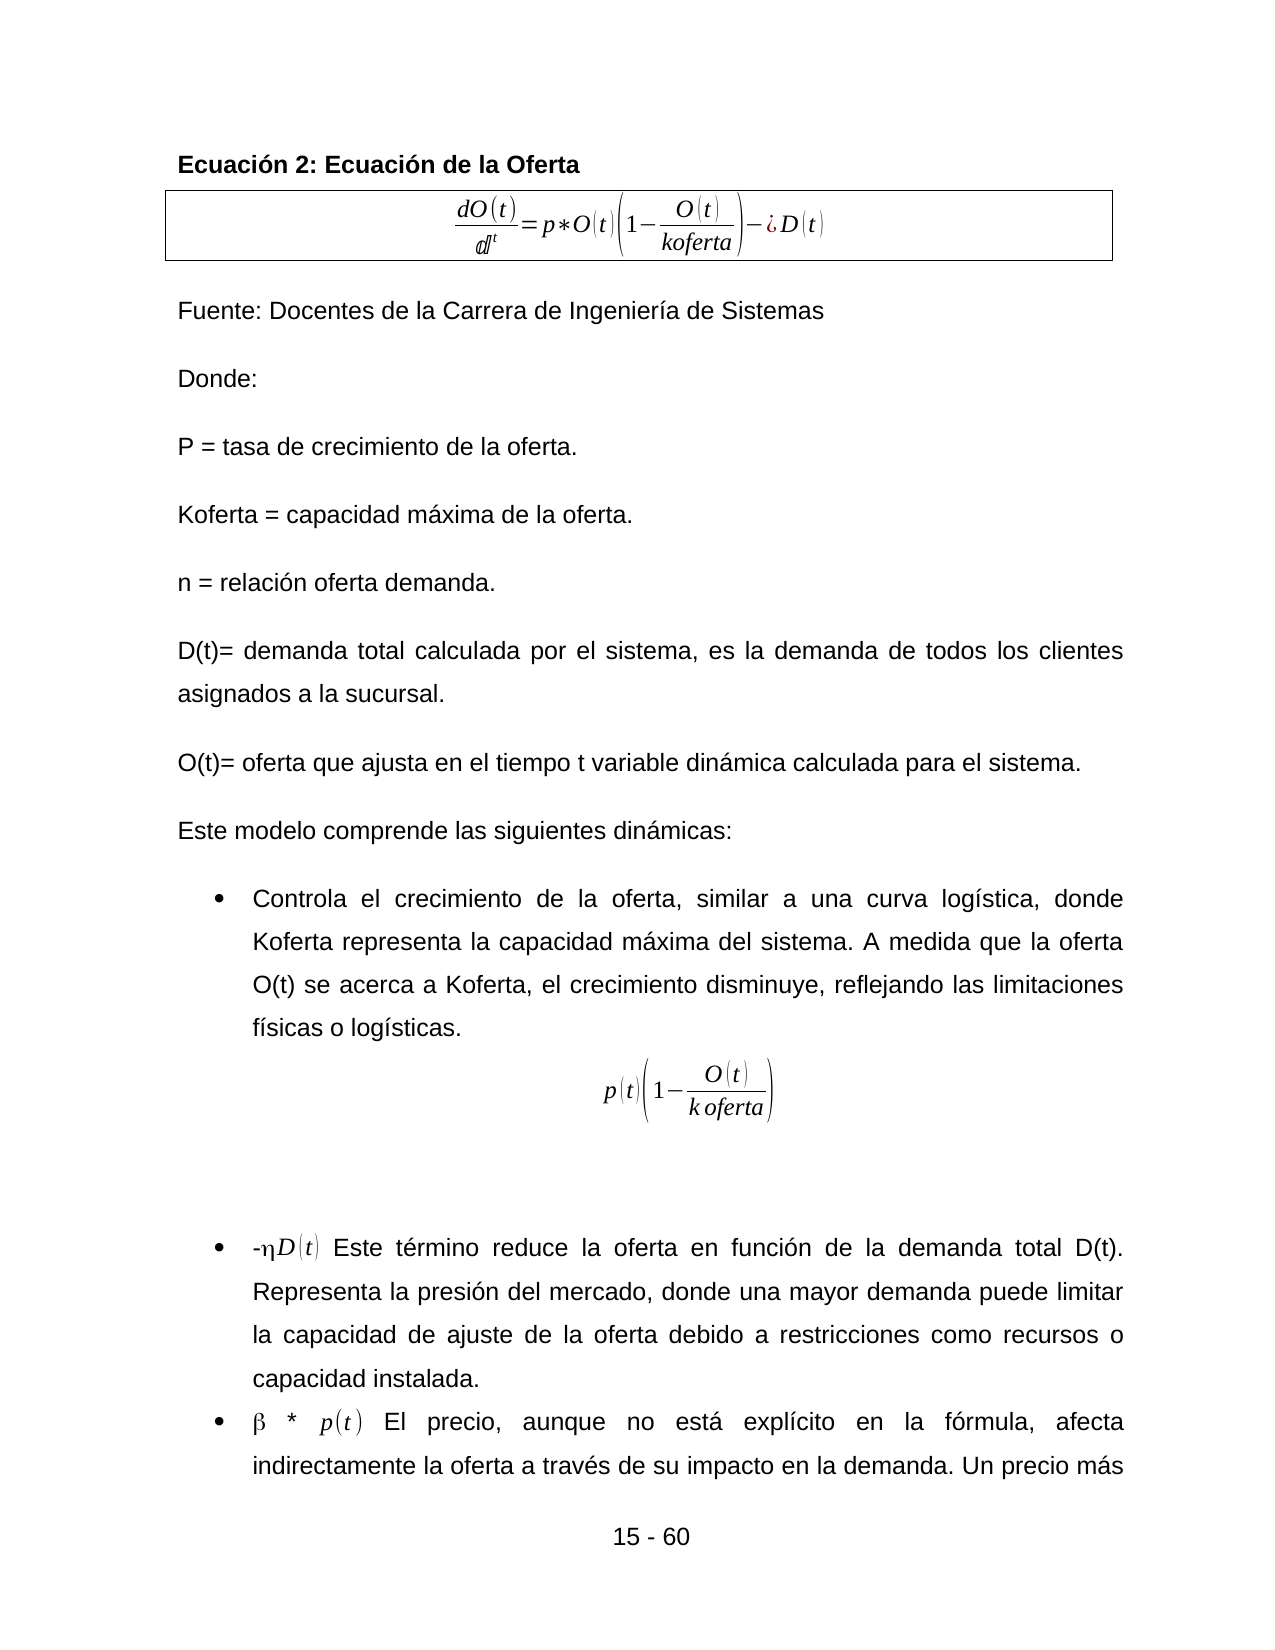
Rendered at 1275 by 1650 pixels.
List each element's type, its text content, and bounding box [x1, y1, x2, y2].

text P = tasa de crecimiento de la oferta. [177, 432, 1125, 461]
text Ecuación 2: Ecuación de la Oferta [177, 150, 1125, 179]
text Donde: [177, 364, 1125, 393]
text D(t)= demanda total calculada por el sistema, es la demanda de todos los clientes asignados a la sucursal. [177, 636, 1125, 708]
text Koferta = capacidad máxima de la oferta. [177, 500, 1125, 529]
text O(t)= oferta que ajusta en el tiempo t variable dinámica calculada para el sistema. [177, 748, 1125, 776]
list Fuente: Docentes de la Carrera de Ingeniería de Sistemas [177, 199, 1125, 324]
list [215, 1407, 1125, 1480]
list - Este término reduce la oferta en función de la demanda total D(t). Representa la presión del mercado, donde una mayor demanda puede limitar la capacidad de ajuste de la oferta debido a restricciones como recursos o capacidad instalada. [215, 1232, 1125, 1392]
text Este modelo comprende las siguientes dinámicas: [177, 816, 1125, 844]
table_header [166, 191, 1112, 259]
text n = relación oferta demanda. [177, 568, 1125, 597]
list Controla el crecimiento de la oferta, similar a una curva logística, donde Koferta representa la capacidad máxima del sistema. A medida que la oferta O(t) se acerca a Koferta, el crecimiento disminuye, reflejando las limitaciones físicas o logísticas. [215, 884, 1125, 1042]
